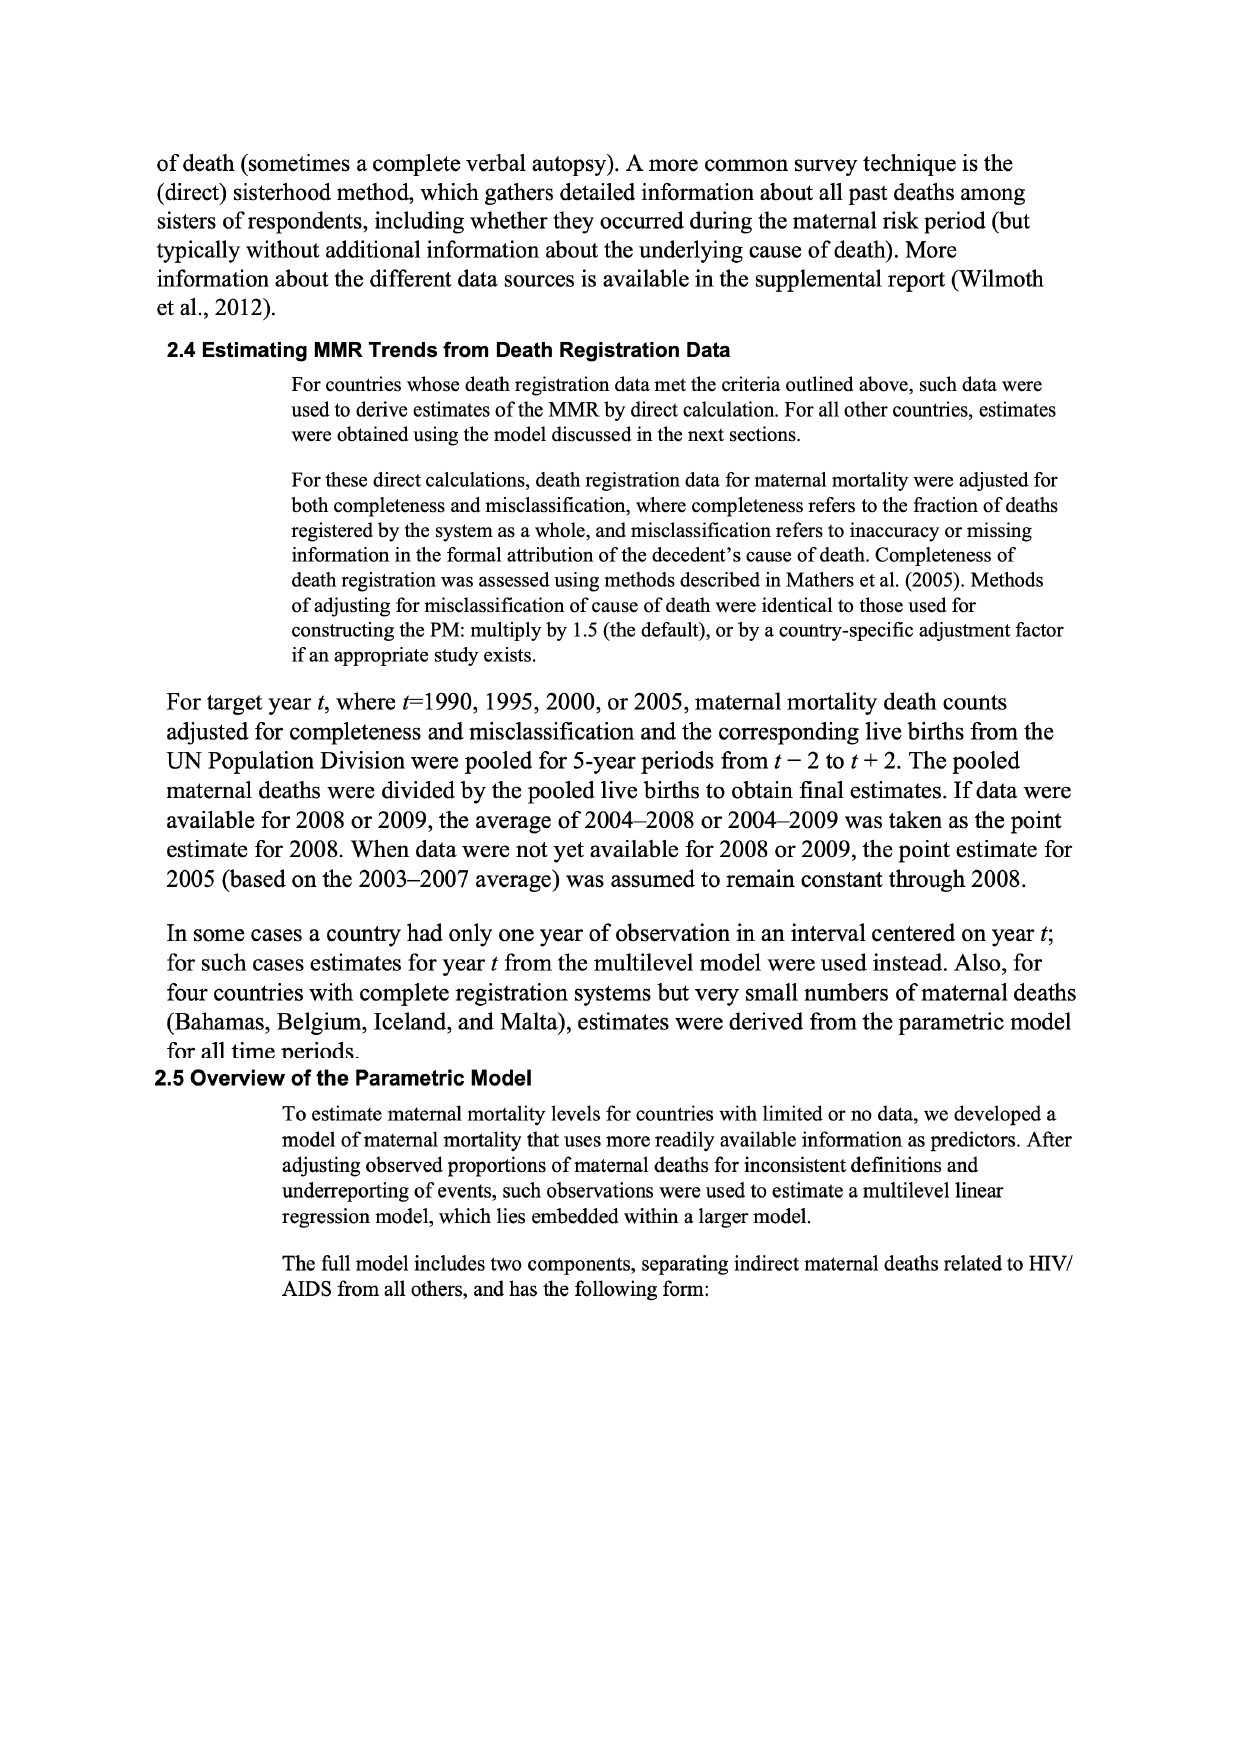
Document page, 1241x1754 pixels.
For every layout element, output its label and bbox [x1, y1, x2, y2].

picture [150, 150, 1091, 1309]
